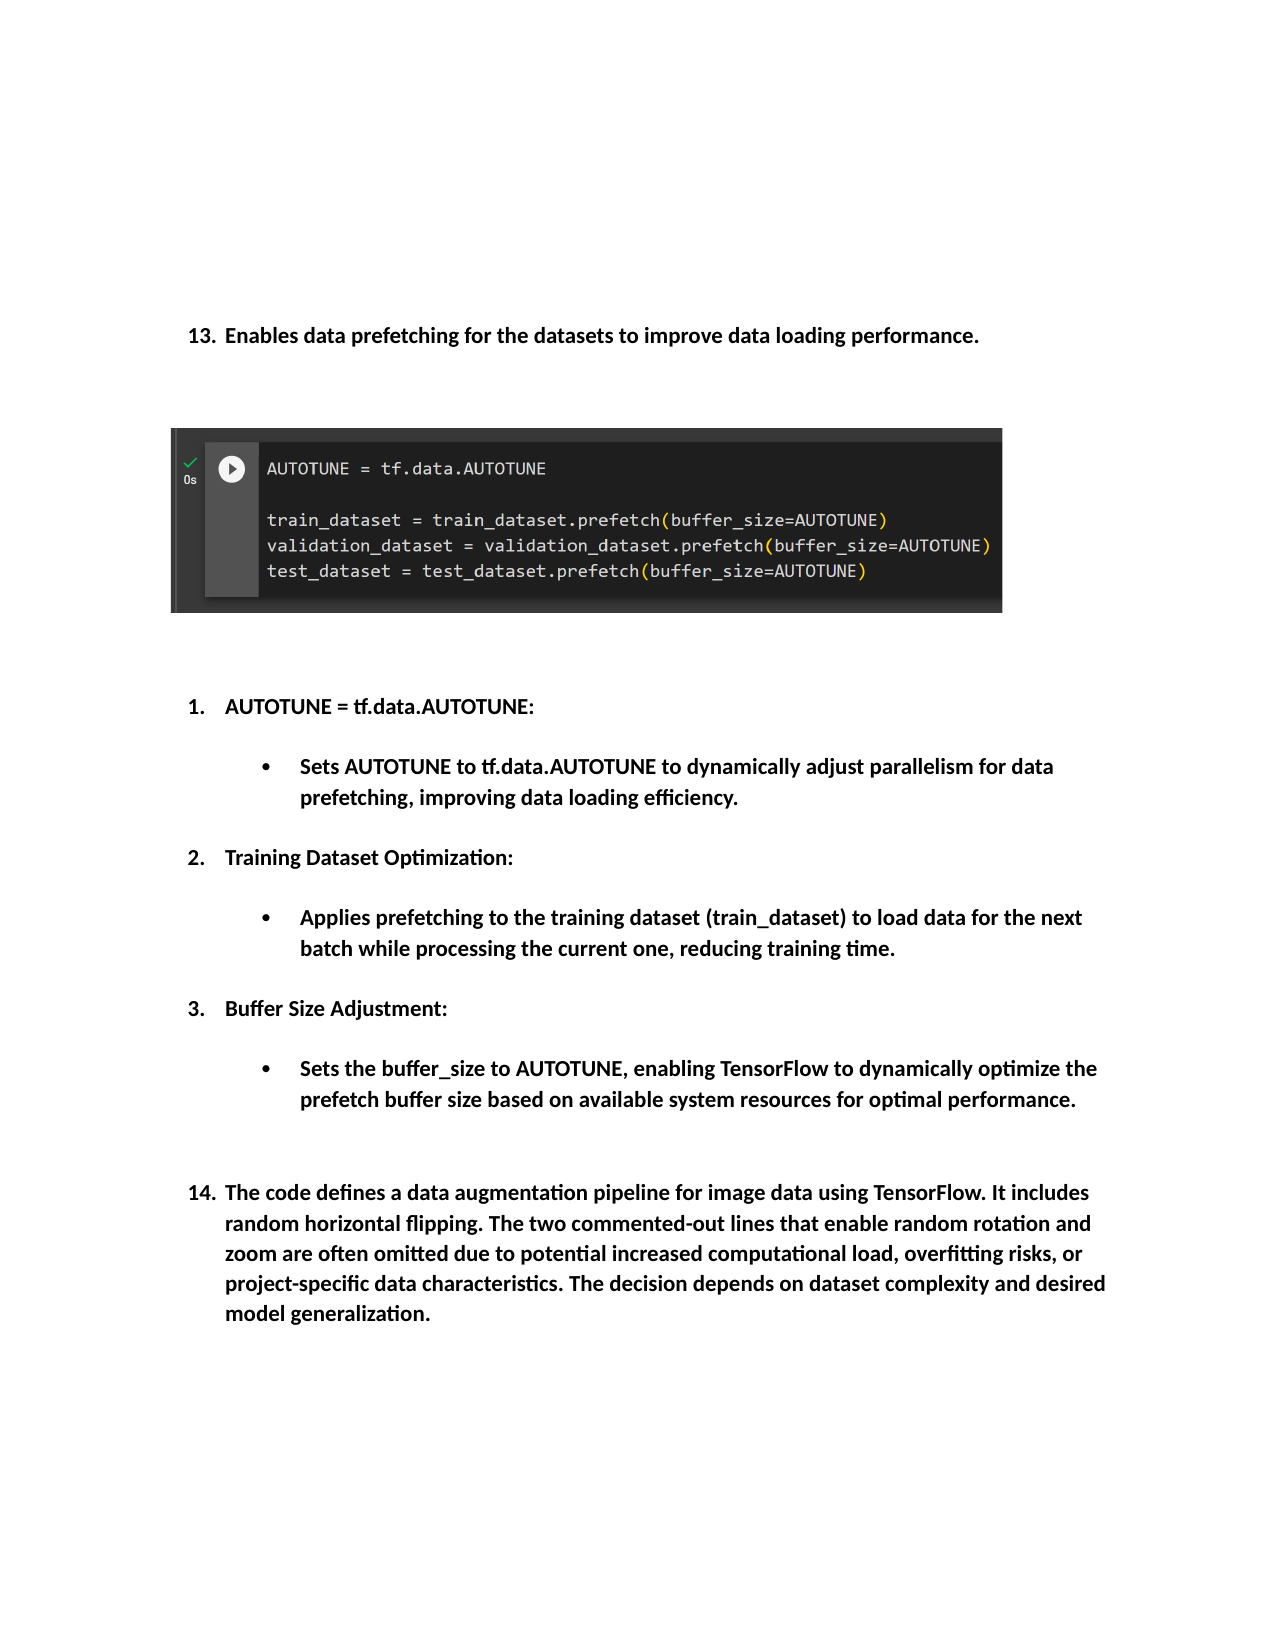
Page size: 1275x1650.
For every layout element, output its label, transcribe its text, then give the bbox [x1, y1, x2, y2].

picture [170, 428, 1003, 613]
list The code defines a data augmentation pipeline for image data using TensorFlow. It includes random horizontal flipping. The two commented-out lines that enable random rotation and zoom are often omitted due to potential increased computational load, overfitting risks, or project-specific data characteristics. The decision depends on dataset complexity and desired model generalization. [187, 1178, 1125, 1327]
list Sets the buffer_size to AUTOTUNE, enabling TensorFlow to dynamically optimize the prefetch buffer size based on available system resources for optimal performance. [262, 1054, 1125, 1113]
list Buffer Size Adjustment: [187, 994, 1125, 1022]
list Sets AUTOTUNE to tf.data.AUTOTUNE to dynamically adjust parallelism for data prefetching, improving data loading efficiency. [262, 752, 1125, 811]
list AUTOTUNE = tf.data.AUTOTUNE: [187, 692, 1125, 720]
list Enables data prefetching for the datasets to improve data loading performance. [187, 321, 1125, 349]
list Training Dataset Optimization: [187, 843, 1125, 871]
list Applies prefetching to the training dataset (train_dataset) to load data for the next batch while processing the current one, reducing training time. [262, 903, 1125, 962]
